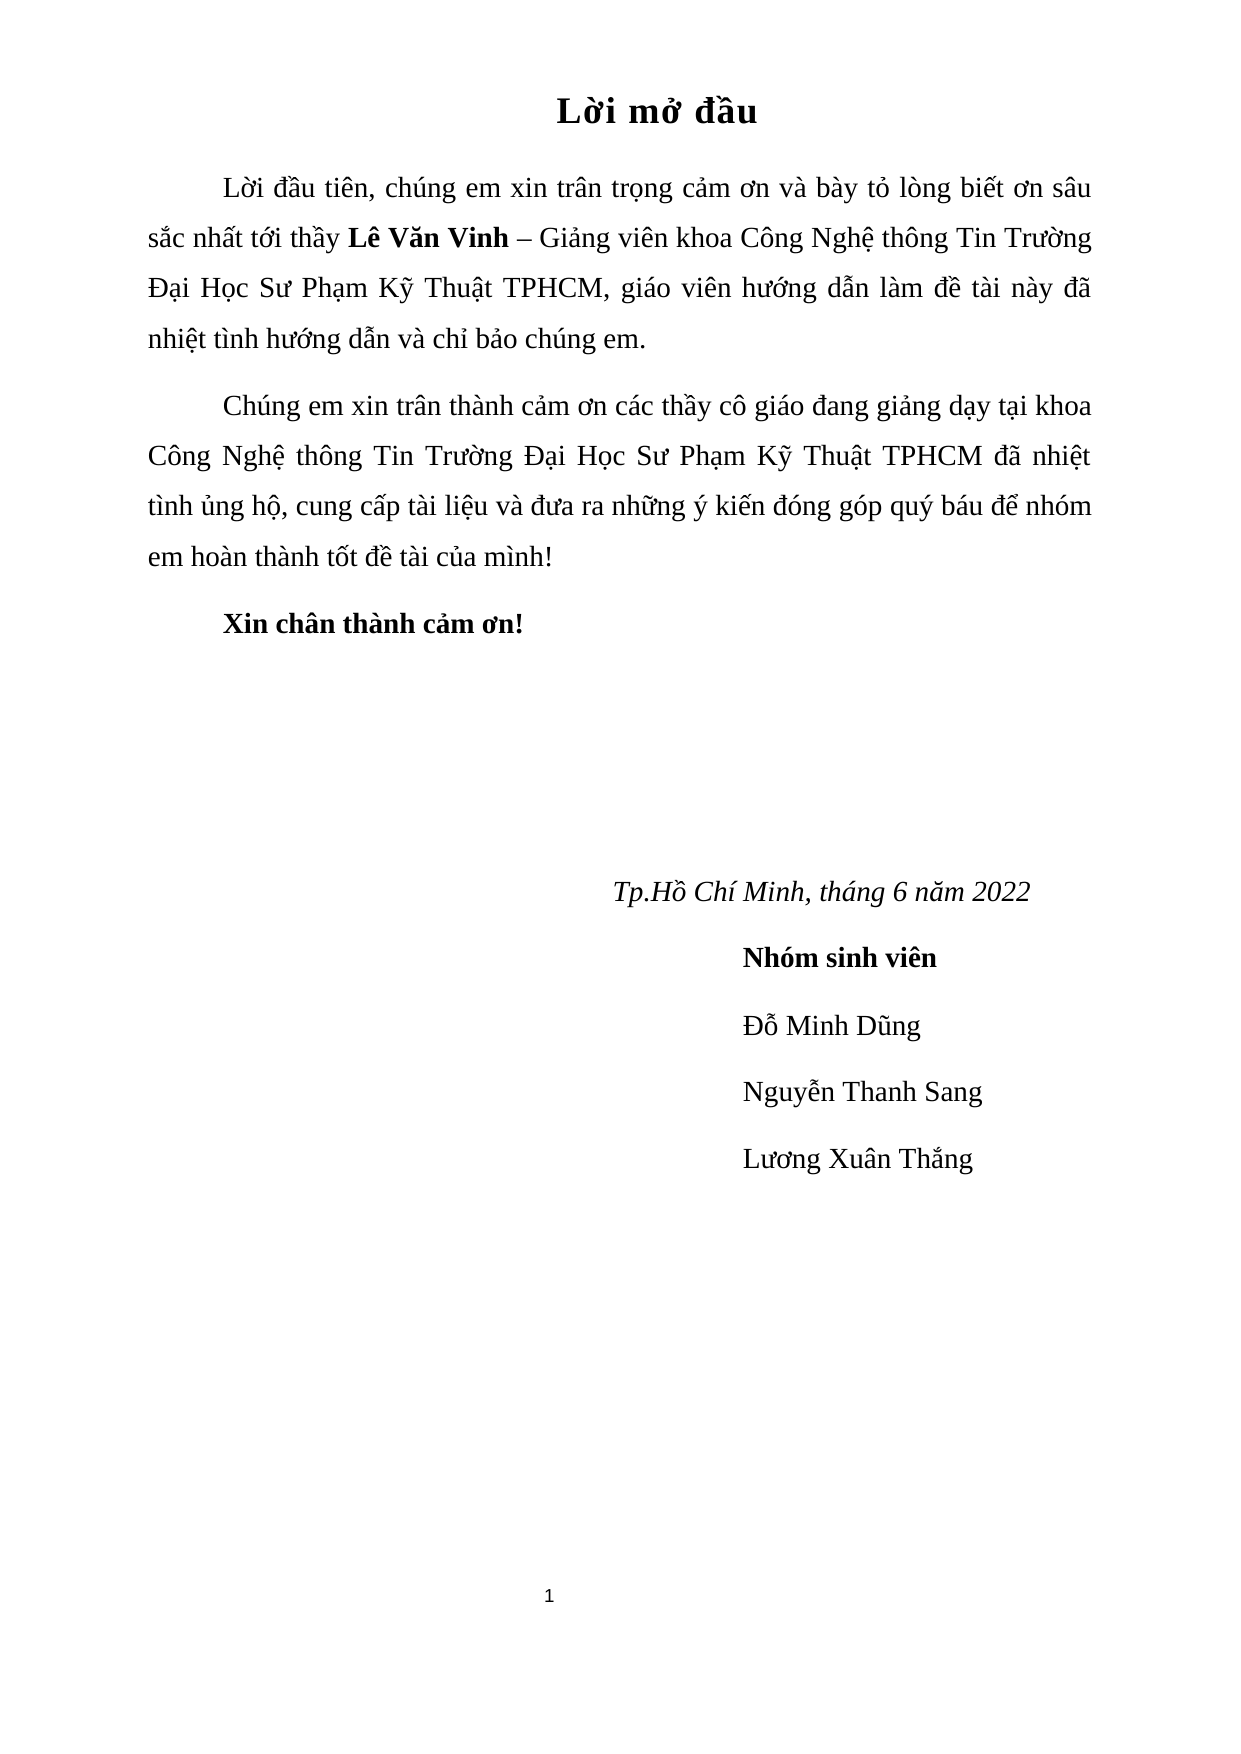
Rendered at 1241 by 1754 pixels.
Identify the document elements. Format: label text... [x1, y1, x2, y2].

text Nhóm sinh viên [148, 941, 1093, 974]
text Xin chân thành cảm ơn! [148, 606, 1093, 639]
text Lương Xuân Thắng [148, 1142, 1093, 1175]
text Chúng em xin trân thành cảm ơn các thầy cô giáo đang giảng dạy tại khoa Công Nghệ thông Tin Trường Đại Học Sư Phạm Kỹ Thuật TPHCM đã nhiệt tình ủng hộ, cung cấp tài liệu và đưa ra những ý kiến đóng góp quý báu để nhóm em hoàn thành tốt đề tài của mình! [148, 388, 1093, 572]
text Nguyễn Thanh Sang [148, 1074, 1093, 1108]
subtitle Lời mở đầu [148, 88, 1093, 132]
text Lời đầu tiên, chúng em xin trân trọng cảm ơn và bày tỏ lòng biết ơn sâu sắc nhất tới thầy Lê Văn Vinh – Giảng viên khoa Công Nghệ thông Tin Trường Đại Học Sư Phạm Kỹ Thuật TPHCM, giáo viên hướng dẫn làm đề tài này đã nhiệt tình hướng dẫn và chỉ bảo chúng em. [148, 170, 1093, 354]
text Đỗ Minh Dũng [148, 1008, 1093, 1041]
text Tp.Hồ Chí Minh, tháng 6 năm 2022 [148, 874, 1093, 907]
